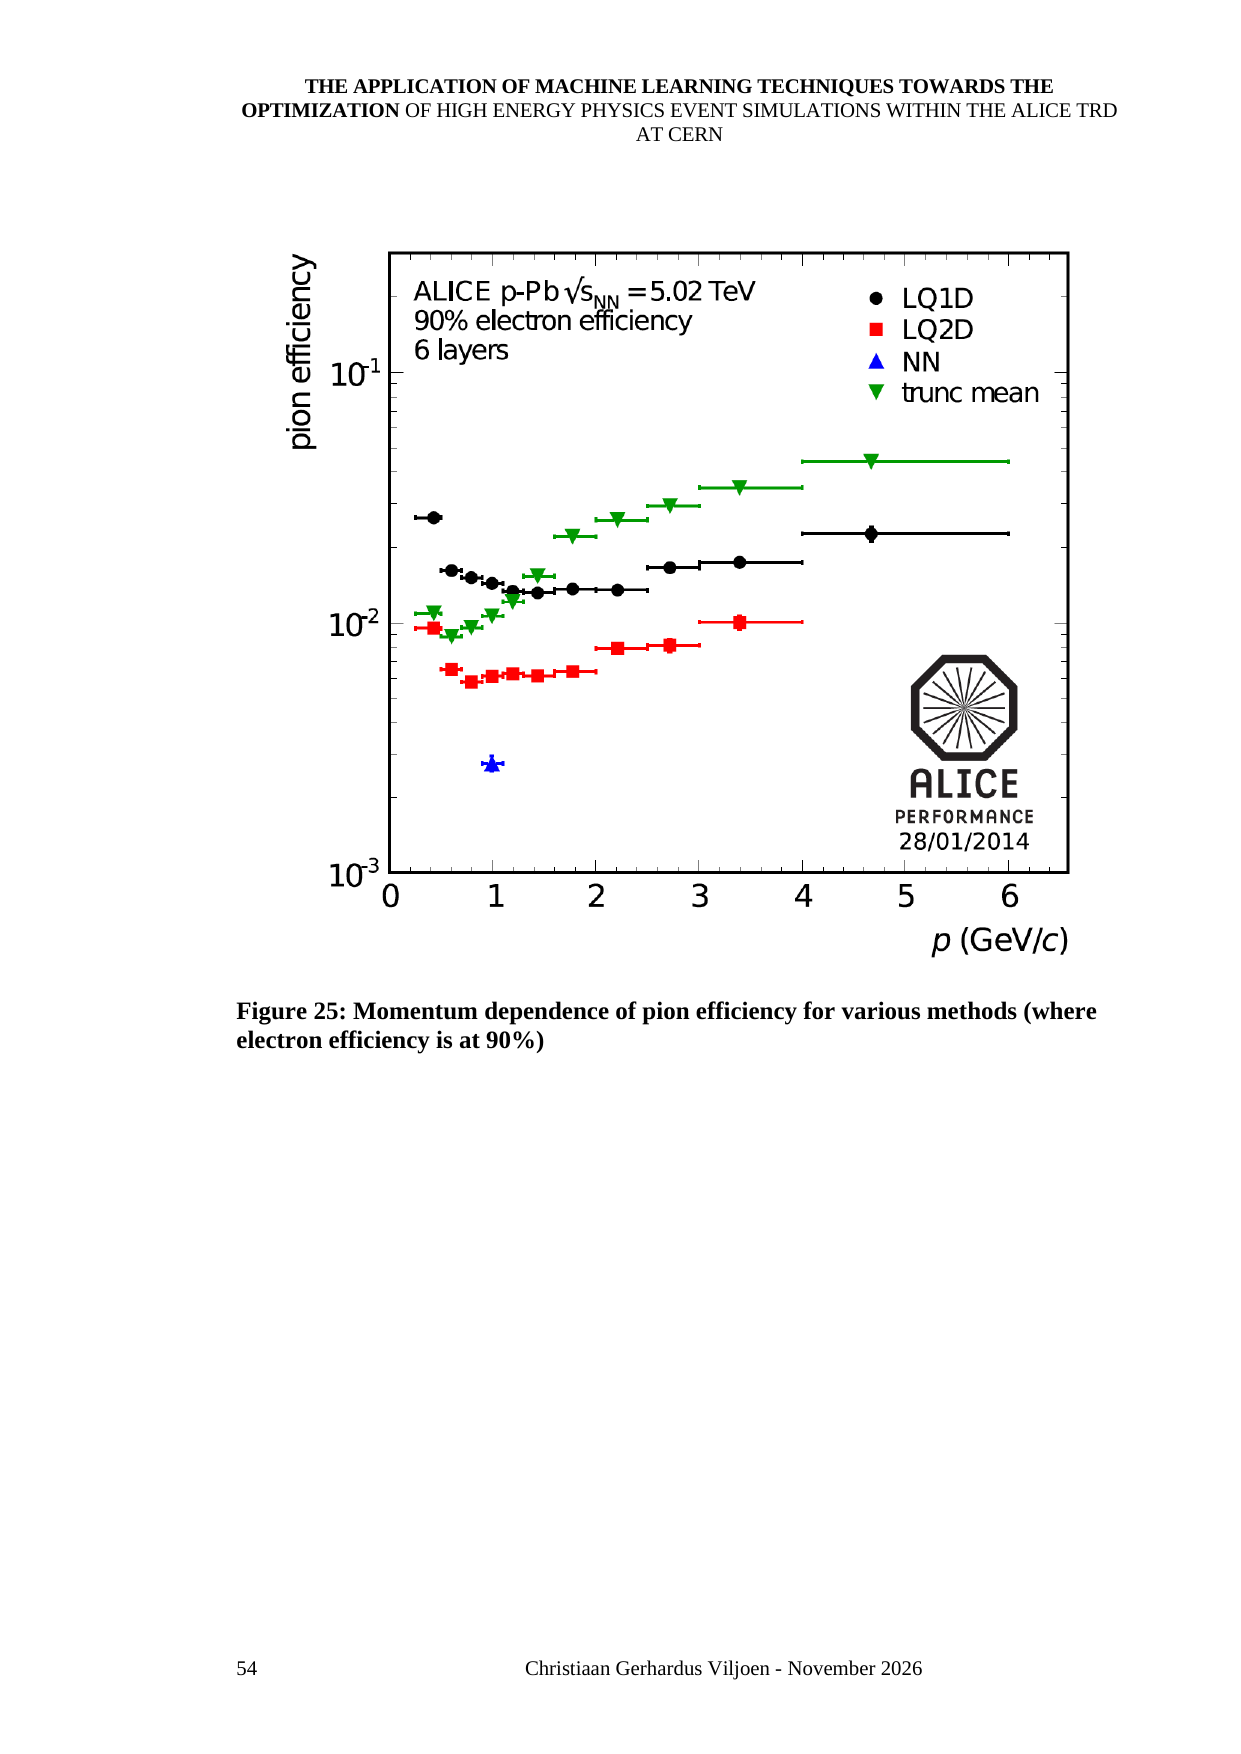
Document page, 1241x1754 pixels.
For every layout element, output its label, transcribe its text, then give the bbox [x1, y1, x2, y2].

text Figure 25: Momentum dependence of pion efficiency for various methods (where electron efficiency is at 90%) [236, 996, 1122, 1053]
picture [236, 183, 1123, 996]
